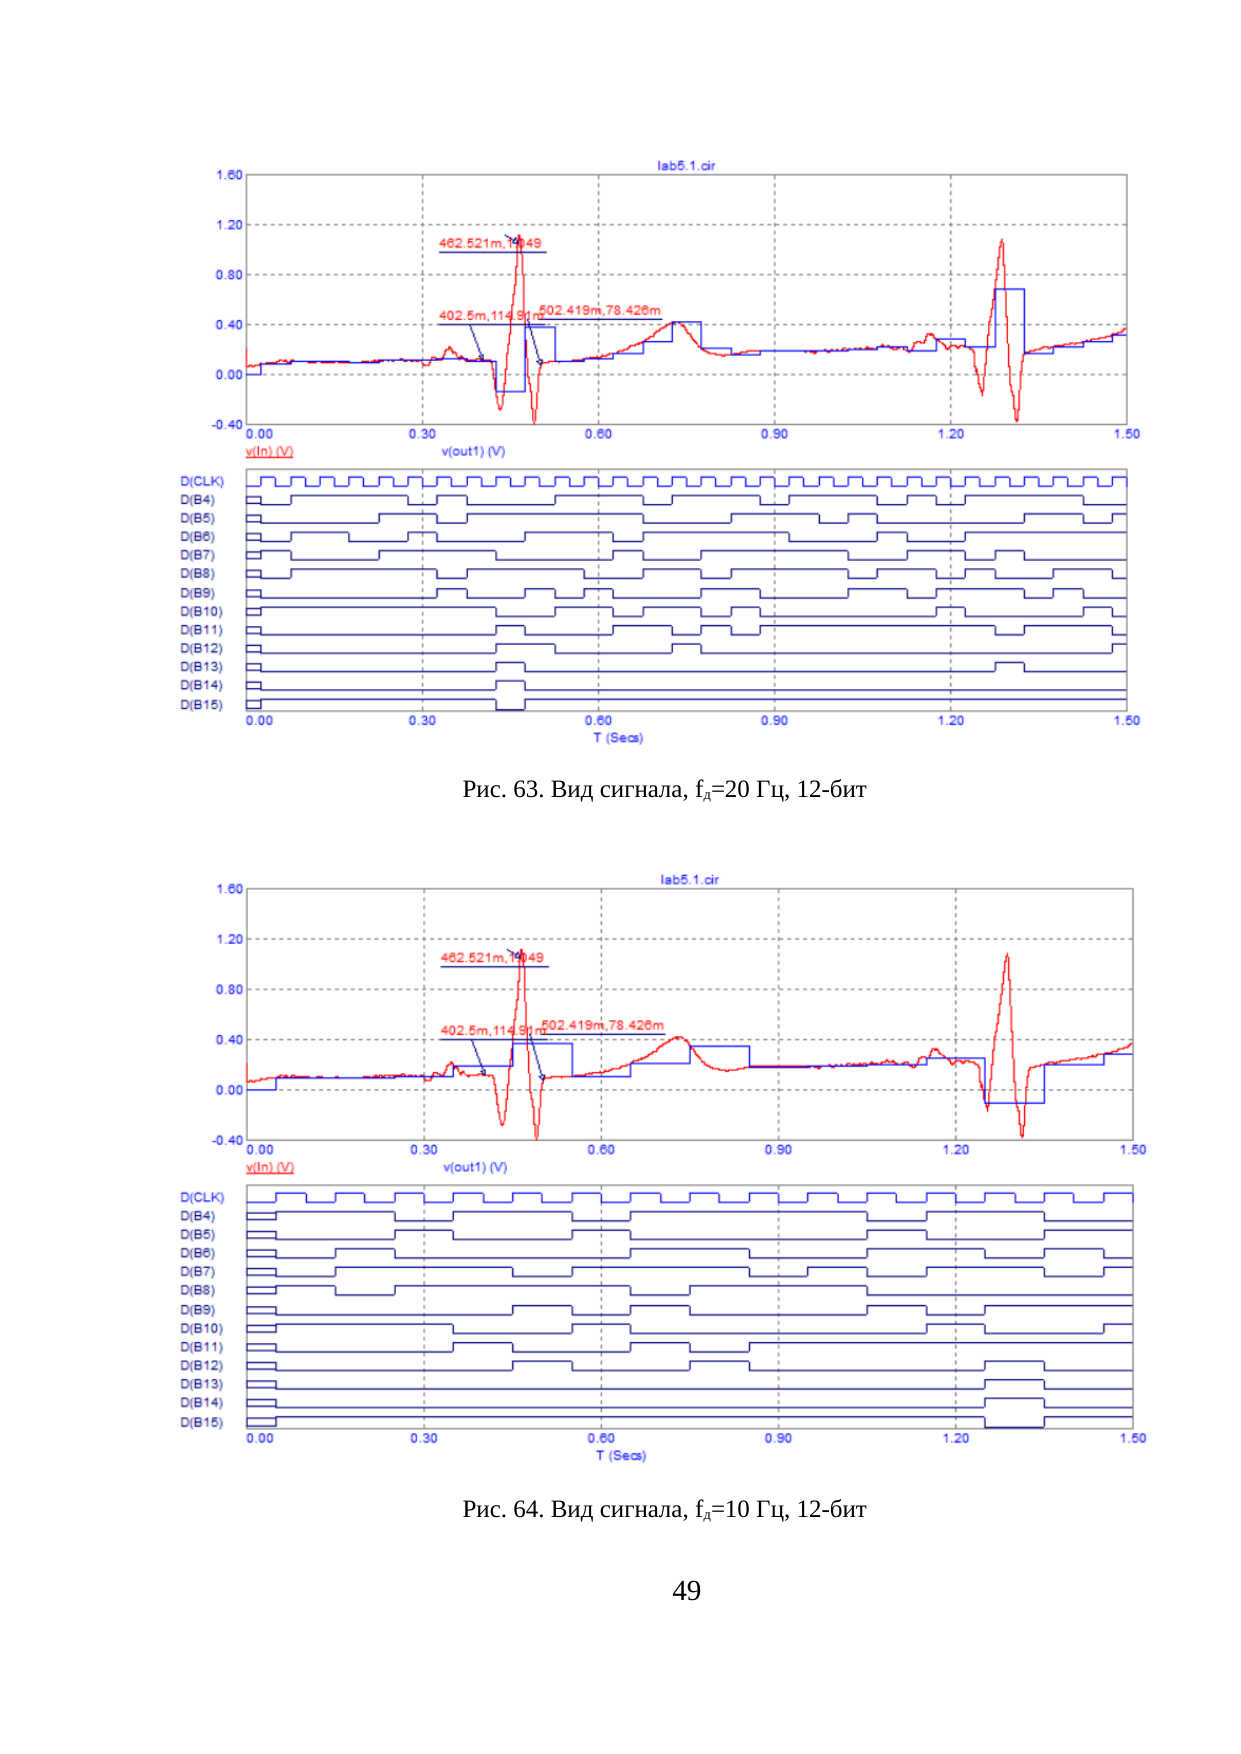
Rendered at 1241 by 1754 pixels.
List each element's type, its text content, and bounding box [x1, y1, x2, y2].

picture [177, 873, 1152, 1467]
text Рис. 63. Вид сигнала, fд=20 Гц, 12-бит [177, 774, 1152, 802]
text Рис. 64. Вид сигнала, fд=10 Гц, 12-бит [177, 1494, 1152, 1522]
picture [177, 157, 1152, 747]
